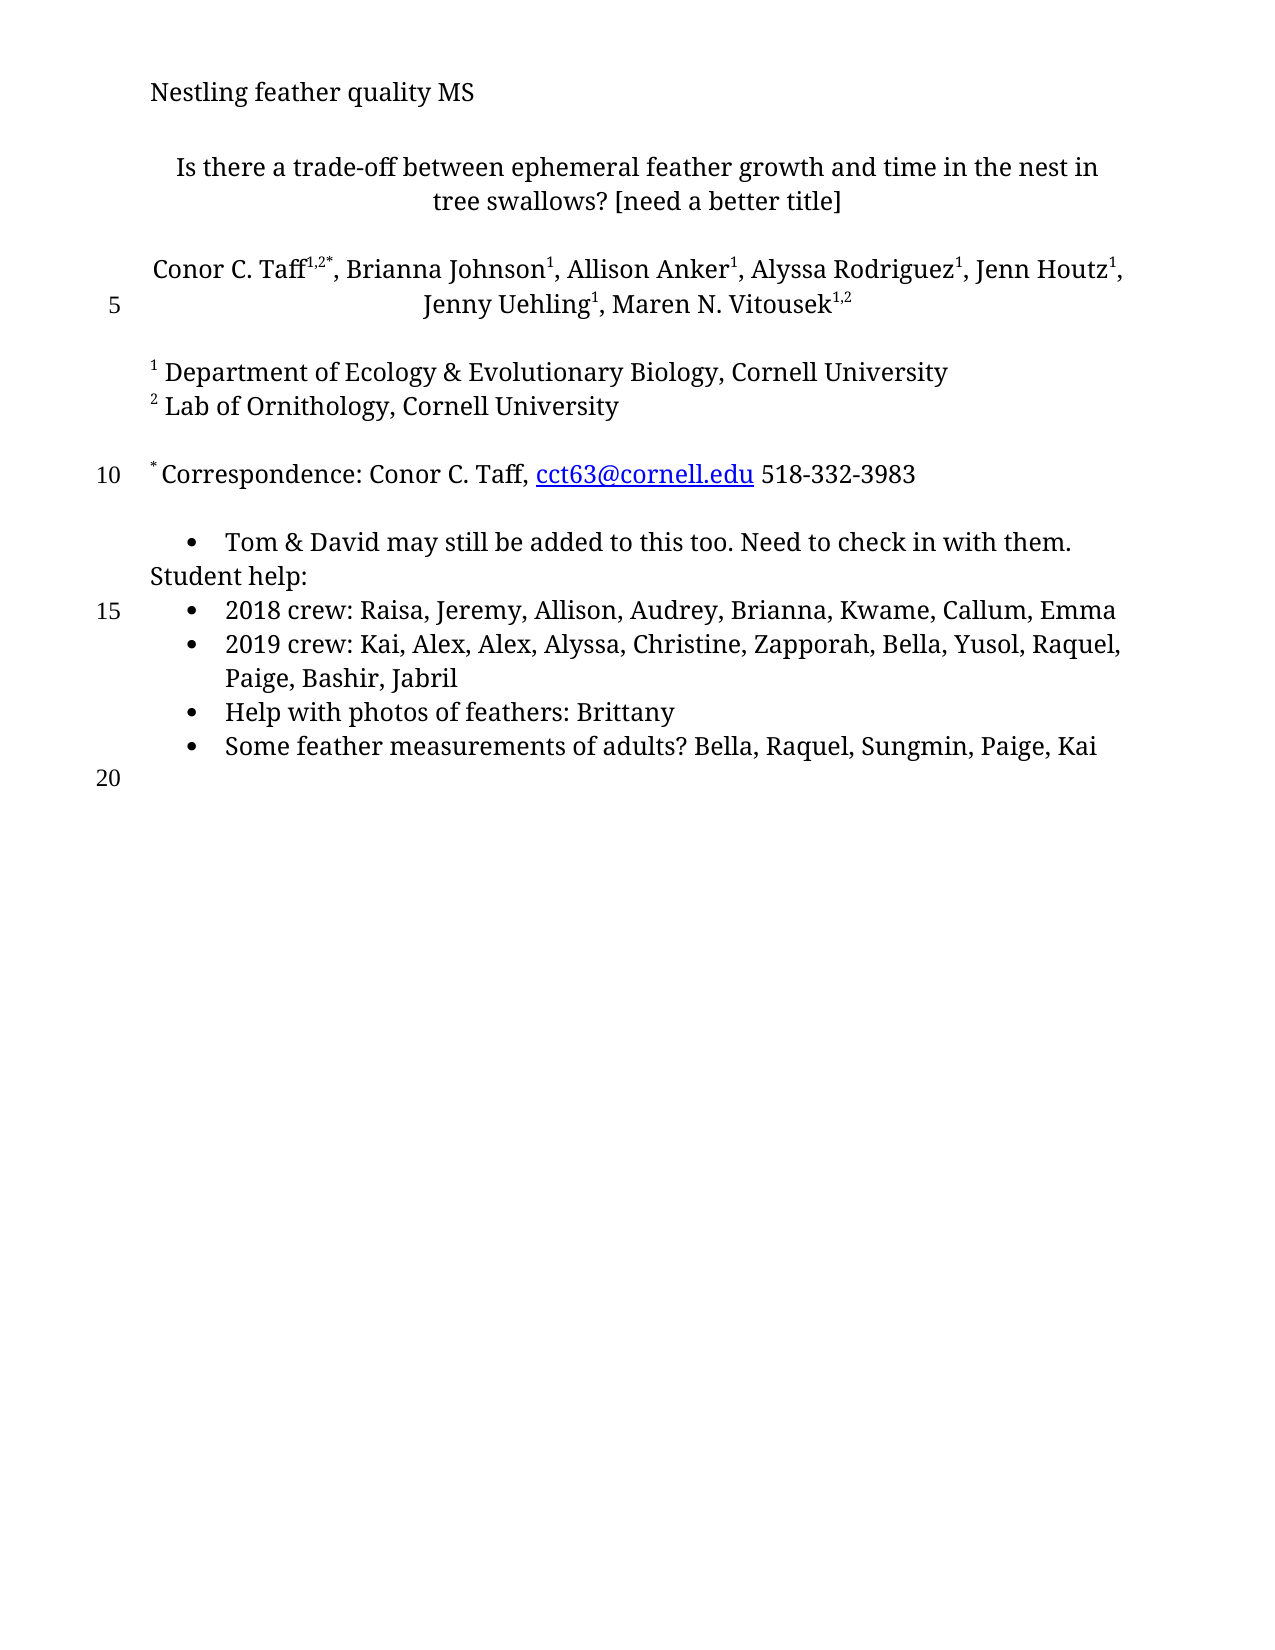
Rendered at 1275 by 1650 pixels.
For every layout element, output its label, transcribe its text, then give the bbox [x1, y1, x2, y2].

text Is there a trade-off between ephemeral feather growth and time in the nest in tree swallows? [need a better title] [150, 150, 1125, 218]
list Tom & David may still be added to this too. Need to check in with them. [187, 525, 1125, 559]
text 2 Lab of Ornithology, Cornell University [150, 388, 1125, 422]
list 2018 crew: Raisa, Jeremy, Allison, Audrey, Brianna, Kwame, Callum, Emma [187, 593, 1125, 627]
text 1 Department of Ecology & Evolutionary Biology, Cornell University [150, 354, 1125, 388]
list Help with photos of feathers: Brittany [187, 695, 1125, 729]
list Some feather measurements of adults? Bella, Raquel, Sungmin, Paige, Kai [187, 729, 1125, 763]
text * Correspondence: Conor C. Taff, cct63@cornell.edu 518-332-3983 [150, 457, 1125, 491]
text Student help: [150, 559, 1125, 593]
list 2019 crew: Kai, Alex, Alex, Alyssa, Christine, Zapporah, Bella, Yusol, Raquel, Paige, Bashir, Jabril [187, 627, 1125, 695]
text Conor C. Taff1,2*, Brianna Johnson1, Allison Anker1, Alyssa Rodriguez1, Jenn Houtz1, Jenny Uehling1, Maren N. Vitousek1,2 [150, 252, 1125, 320]
